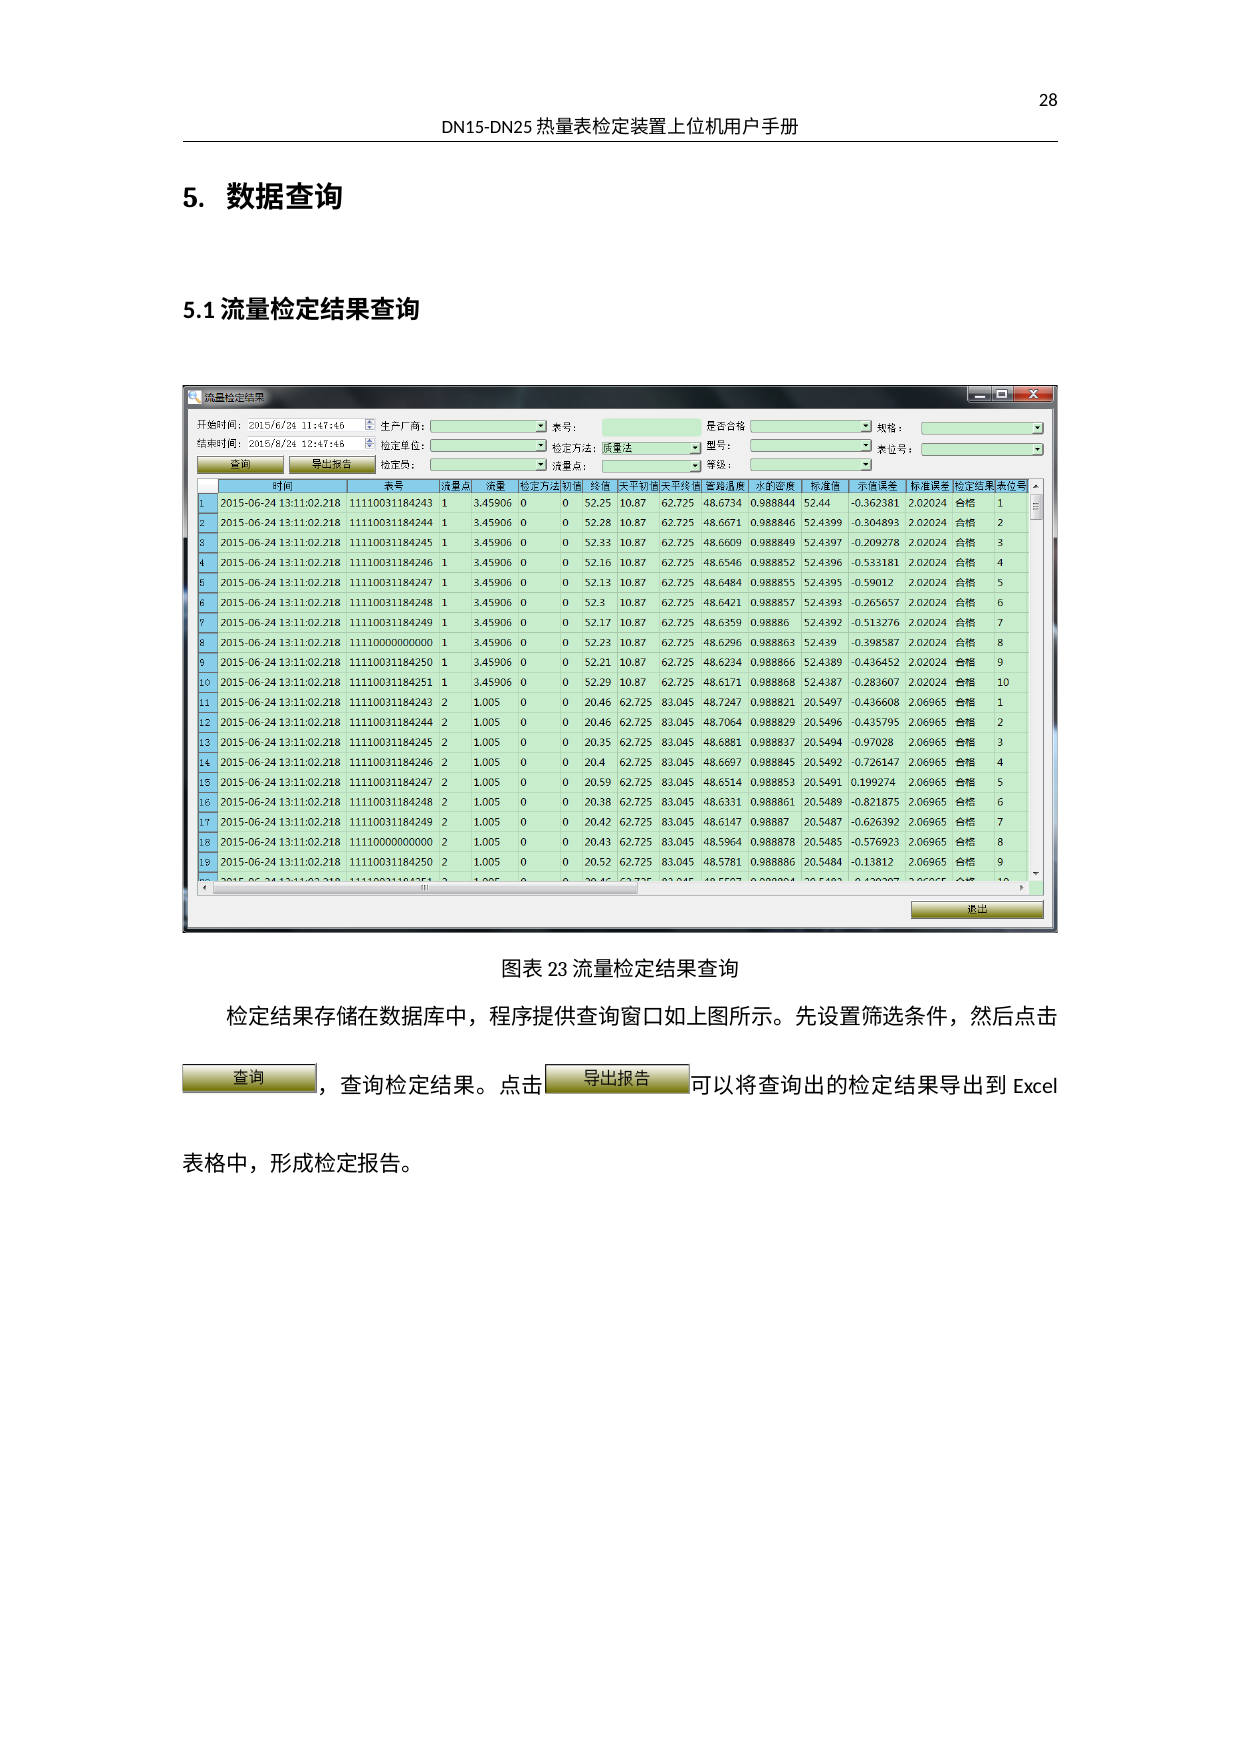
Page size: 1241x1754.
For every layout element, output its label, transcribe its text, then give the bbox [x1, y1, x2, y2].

picture [182, 385, 1058, 933]
picture [544, 1063, 690, 1094]
subtitle 5.1流量检定结果查询 [183, 275, 1058, 340]
text 图表 23 流量检定结果查询 [183, 951, 1058, 984]
text 检定结果存储在数据库中，程序提供查询窗口如上图所示。先设置筛选条件，然后点击，查询检定结果。点击可以将查询出的检定结果导出到Excel表格中，形成检定报告。 [183, 999, 1058, 1178]
picture [182, 1063, 318, 1094]
subtitle 数据查询 [183, 162, 1058, 227]
